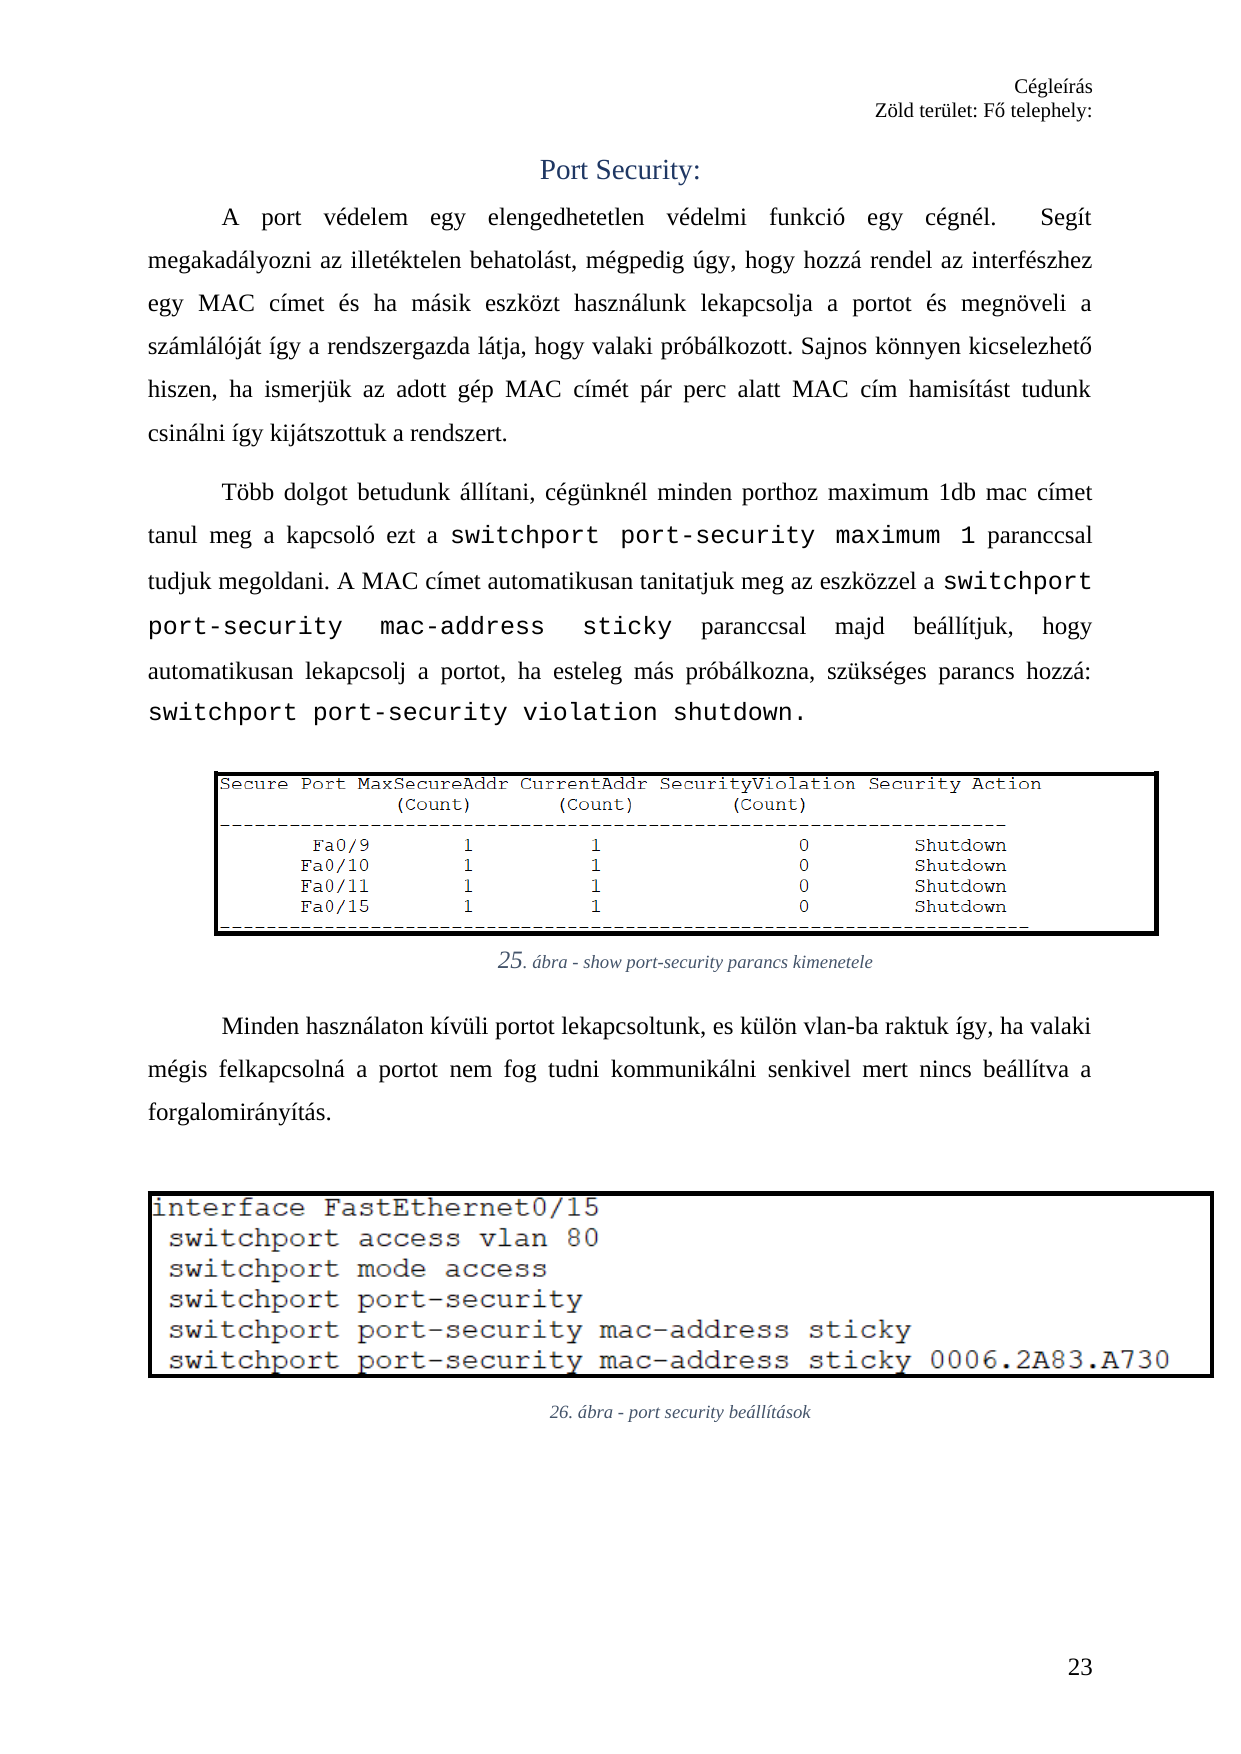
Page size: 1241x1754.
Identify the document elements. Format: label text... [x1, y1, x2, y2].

text A port védelem egy elengedhetetlen védelmi funkció egy cégnél. Segít megakadályozni az illetéktelen behatolást, mégpedig úgy, hogy hozzá rendel az interfészhez egy MAC címet és ha másik eszközt használunk lekapcsolja a portot és megnöveli a számlálóját így a rendszergazda látja, hogy valaki próbálkozott. Sajnos könnyen kicselezhető hiszen, ha ismerjük az adott gép MAC címét pár perc alatt MAC cím hamisítást tudunk csinálni így kijátszottuk a rendszert. [148, 202, 1093, 446]
picture [152, 1196, 1210, 1374]
subtitle Port Security: [148, 152, 1093, 185]
picture [218, 776, 1154, 931]
text Több dolgot betudunk állítani, cégünknél minden porthoz maximum 1db mac címet tanul meg a kapcsoló ezt a switchport port-security maximum 1 paranccsal tudjuk megoldani. A MAC címet automatikusan tanitatjuk meg az eszközzel a switchport port-security mac-address sticky paranccsal majd beállítjuk, hogy automatikusan lekapcsolj a portot, ha esteleg más próbálkozna, szükséges parancs hozzá: switchport port-security violation shutdown. [148, 477, 1093, 727]
